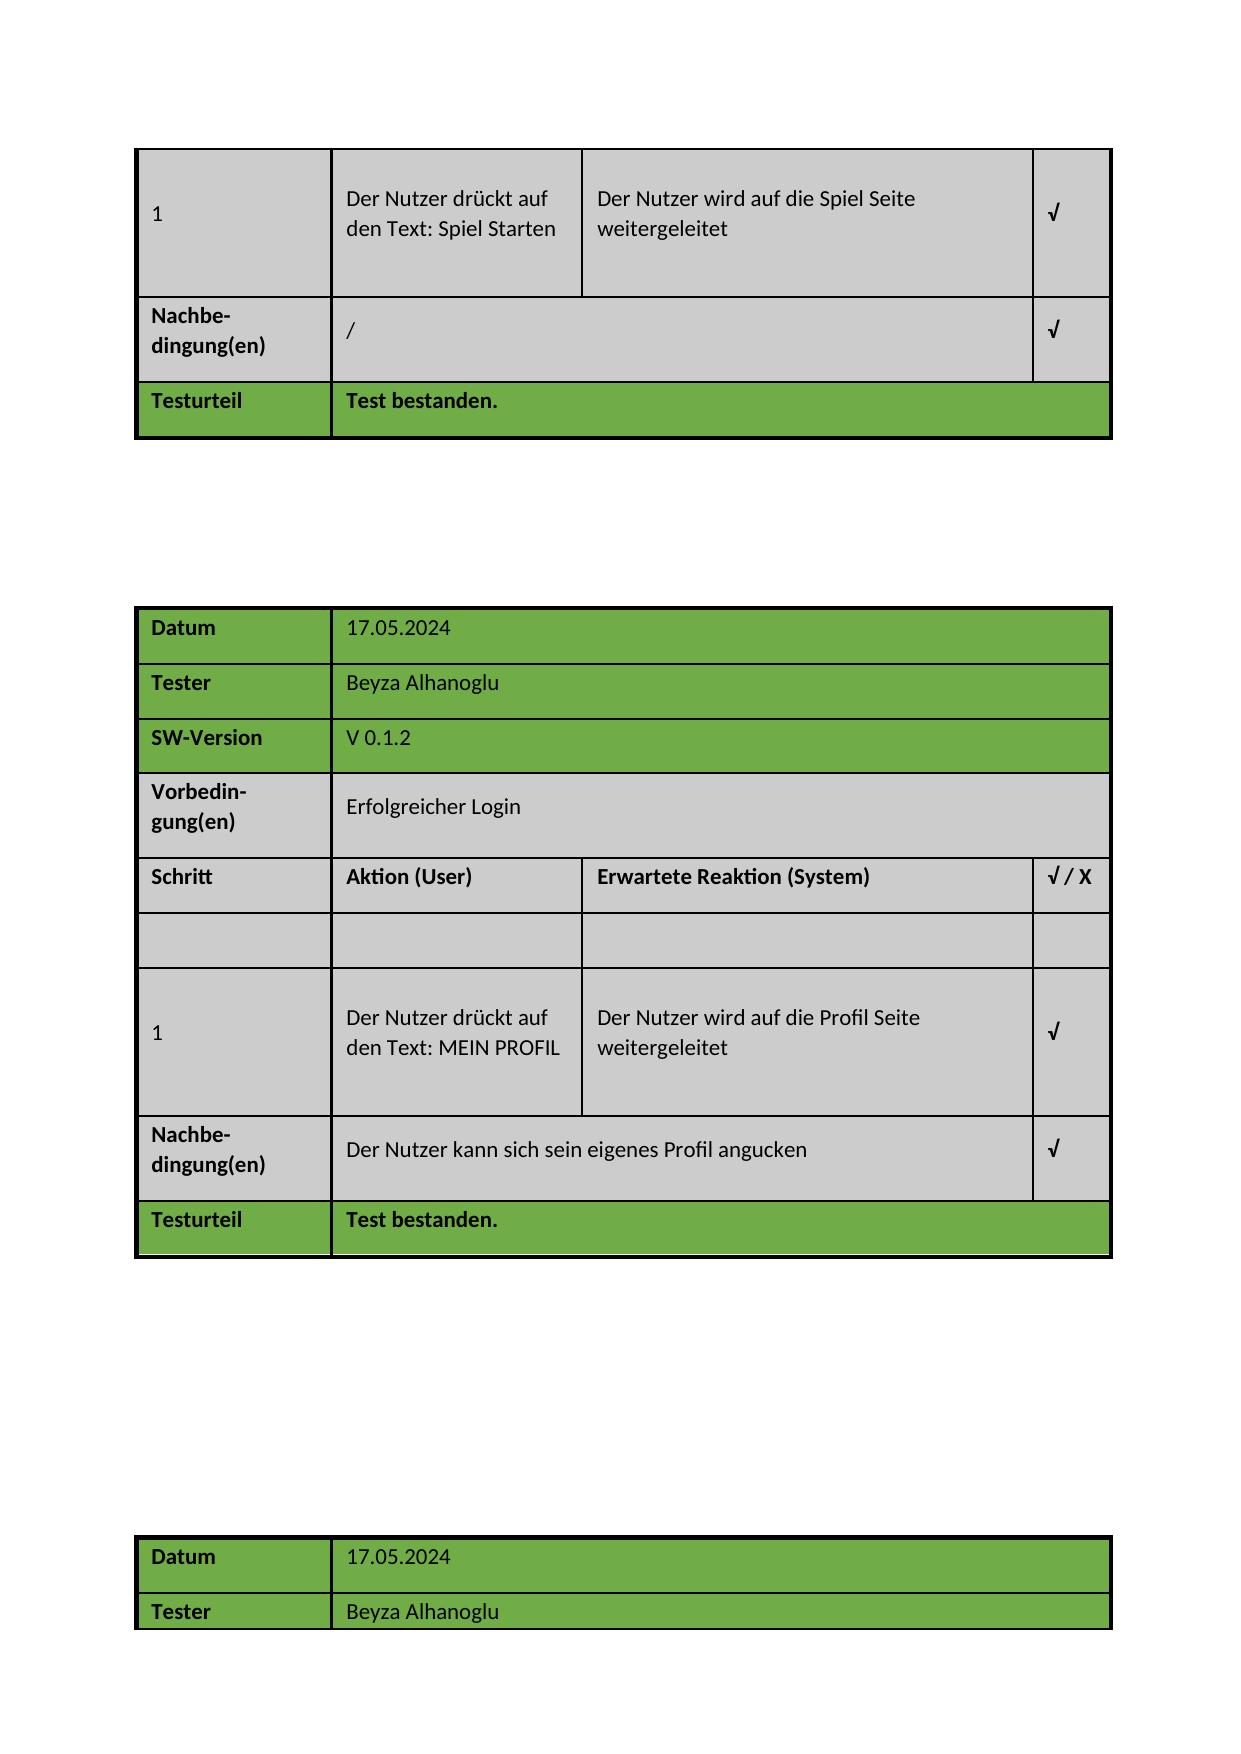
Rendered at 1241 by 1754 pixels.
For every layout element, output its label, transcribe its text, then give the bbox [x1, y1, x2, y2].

table_cell Vorbedin-gung(en) [139, 774, 330, 857]
table_cell Tester [139, 665, 330, 718]
table_cell Beyza Alhanoglu [333, 665, 1109, 718]
table_header 17.05.2024 [333, 1540, 1109, 1592]
table_cell Aktion (User) [333, 859, 581, 912]
table_cell Der Nutzer wird auf die Spiel Seite weitergeleitet [583, 150, 1032, 296]
table_cell √ / X [1034, 859, 1109, 912]
table_header Datum [139, 1540, 330, 1592]
table_cell Test bestanden. [333, 383, 1109, 436]
table_cell 1 [139, 969, 330, 1115]
table_cell √ [1034, 969, 1109, 1115]
table_cell √ [1034, 1117, 1109, 1200]
table_cell [583, 914, 1032, 967]
table_cell Test bestanden. [333, 1202, 1109, 1254]
table_cell √ [1034, 150, 1109, 296]
table_cell V 0.1.2 [333, 720, 1109, 772]
table_header 17.05.2024 [333, 610, 1109, 663]
table_cell Erwartete Reaktion (System) [583, 859, 1032, 912]
table_cell Nachbe-dingung(en) [139, 298, 330, 381]
table_cell √ [1034, 298, 1109, 381]
table_cell Beyza Alhanoglu [333, 1594, 1109, 1628]
table_cell Der Nutzer wird auf die Profil Seite weitergeleitet [583, 969, 1032, 1115]
table_cell Der Nutzer drückt auf den Text: Spiel Starten [333, 150, 581, 296]
table_cell Der Nutzer drückt auf den Text: MEIN PROFIL [333, 969, 581, 1115]
table_cell Nachbe-dingung(en) [139, 1117, 330, 1200]
table_cell Testurteil [139, 1202, 330, 1254]
table_cell SW-Version [139, 720, 330, 772]
table_cell Tester [139, 1594, 330, 1628]
table_cell Testurteil [139, 383, 330, 436]
table_cell Der Nutzer kann sich sein eigenes Profil angucken [333, 1117, 1032, 1200]
table_cell Schritt [139, 859, 330, 912]
table_cell [139, 914, 330, 967]
table_header Datum [139, 610, 330, 663]
table_cell [333, 914, 581, 967]
table_cell Erfolgreicher Login [333, 774, 1109, 857]
table_cell 1 [139, 150, 330, 296]
table_cell [1034, 914, 1109, 967]
table_cell / [333, 298, 1032, 381]
